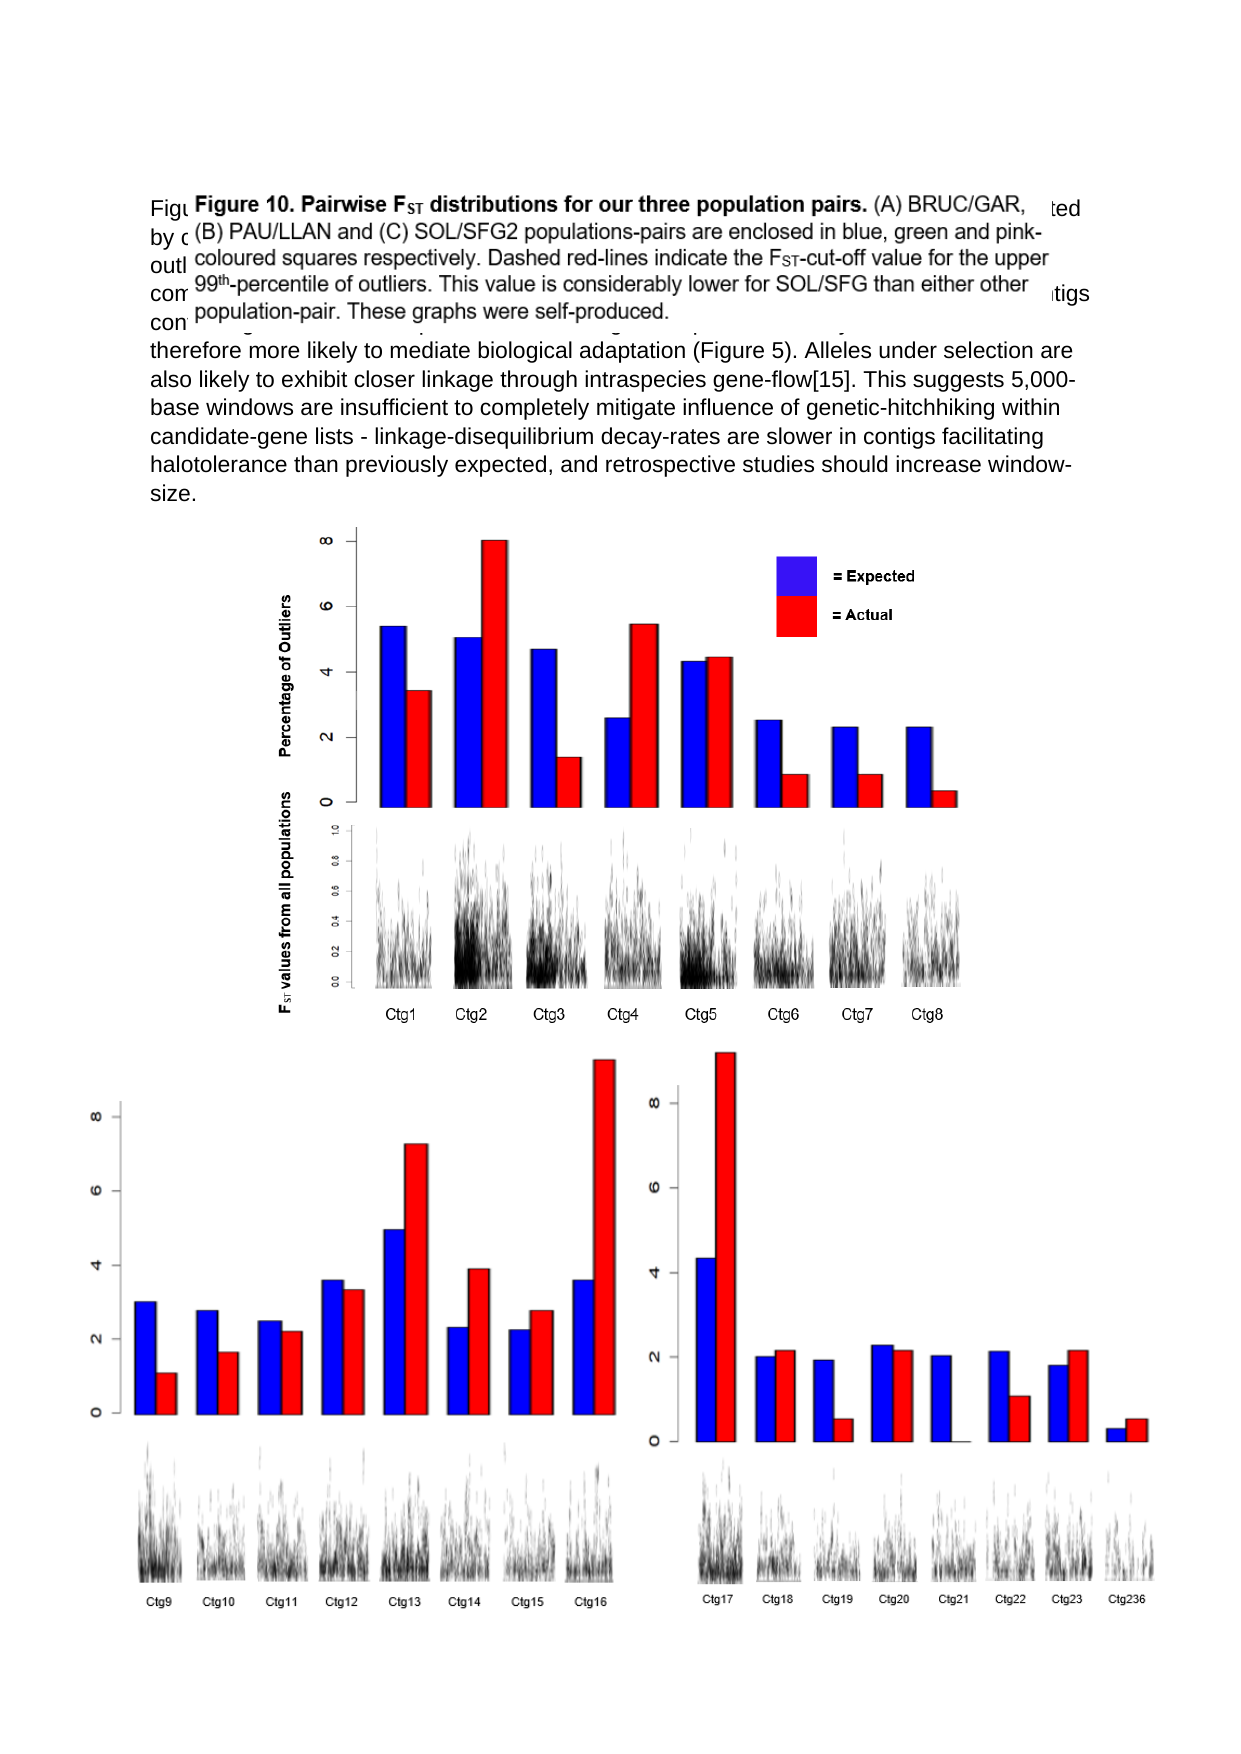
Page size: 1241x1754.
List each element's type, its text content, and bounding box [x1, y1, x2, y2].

picture [188, 190, 1053, 333]
picture [633, 1043, 1161, 1620]
picture [75, 1055, 628, 1625]
picture [266, 525, 974, 1039]
